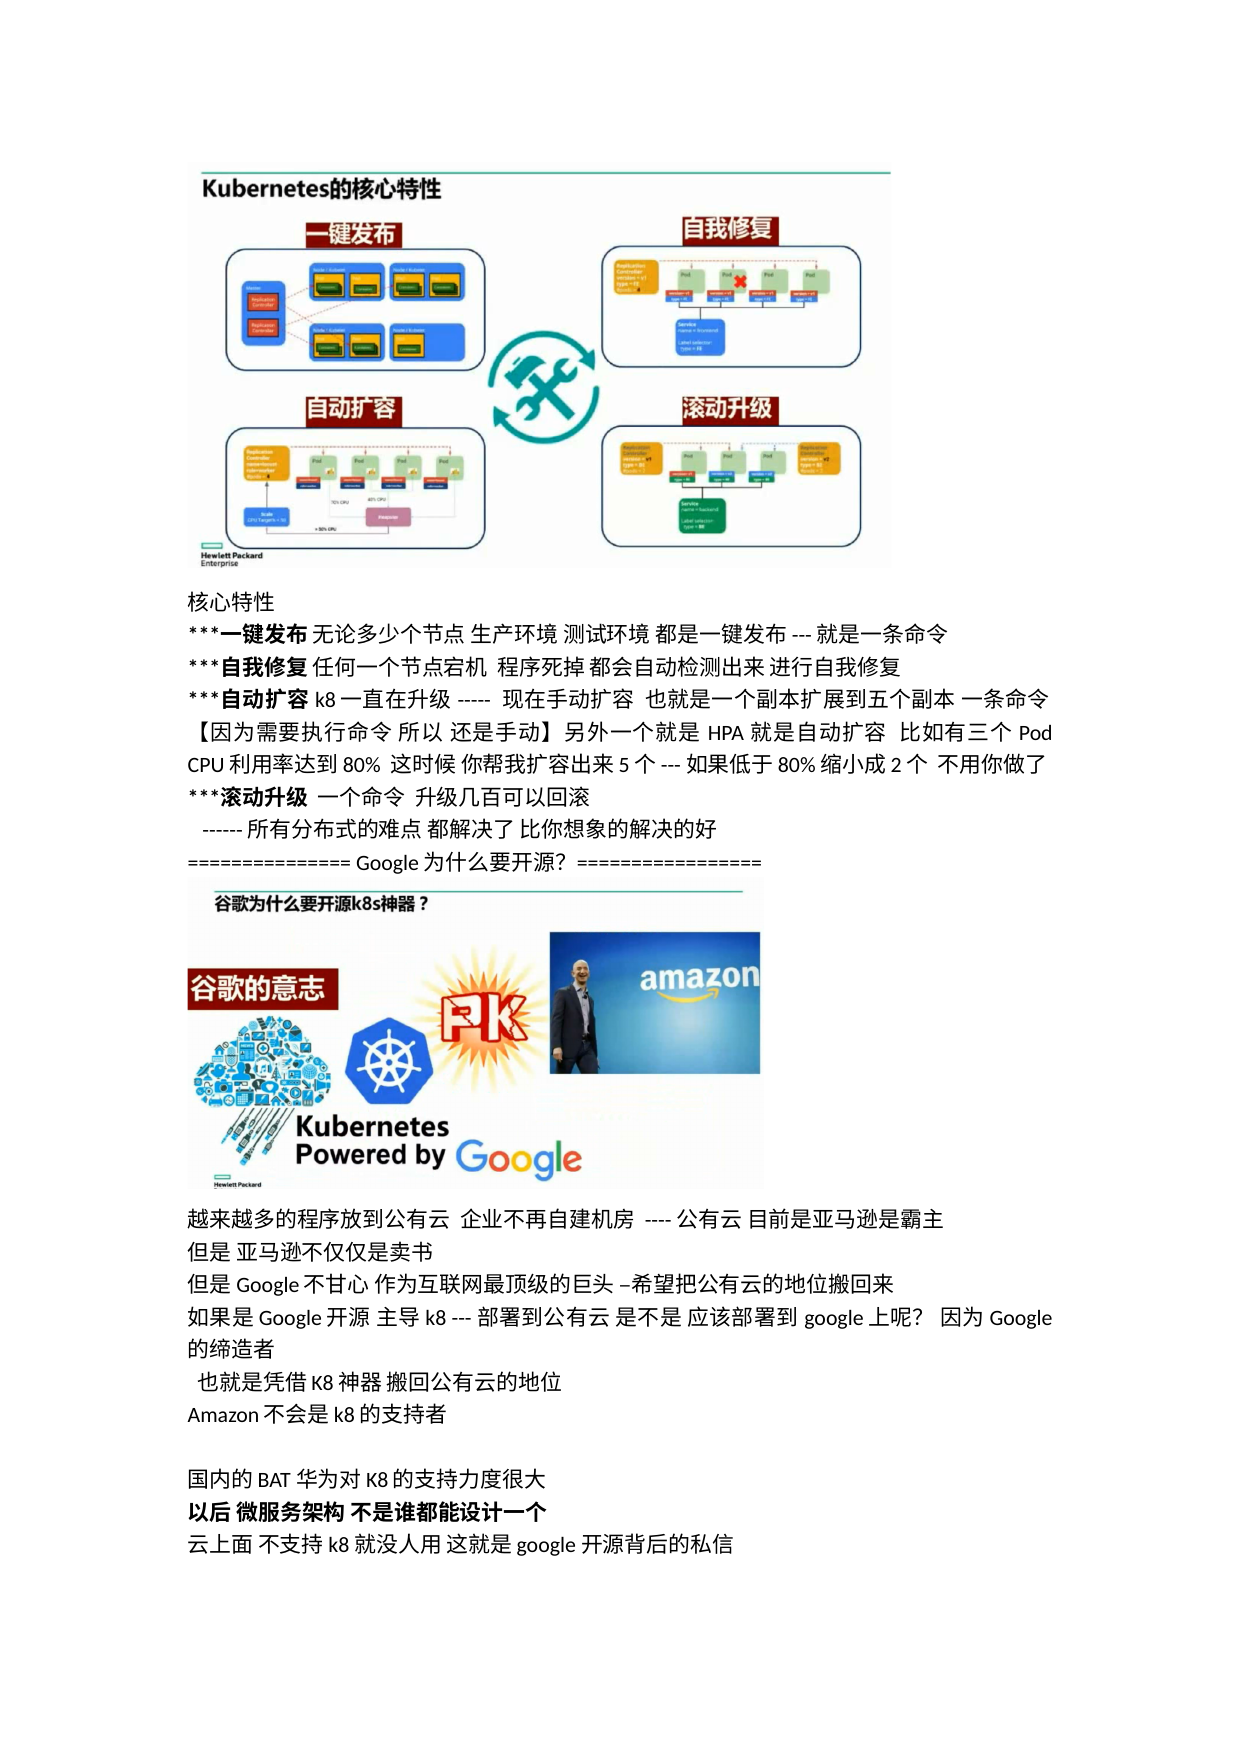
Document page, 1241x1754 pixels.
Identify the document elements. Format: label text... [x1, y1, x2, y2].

text 但是 Google不甘心 作为互联网最顶级的巨头 –希望把公有云的地位搬回来 [187, 1267, 1053, 1299]
text 核心特性 [187, 584, 1053, 617]
text 云上面 不支持k8 就没人用 这就是google 开源背后的私信 [187, 1527, 1053, 1559]
text ***一键发布 无论多少个节点 生产环境 测试环境 都是一键发布 --- 就是一条命令 [187, 617, 1053, 649]
picture [187, 162, 892, 568]
text 越来越多的程序放到公有云 企业不再自建机房 ---- 公有云 目前是亚马逊是霸主 [187, 1202, 1053, 1234]
text 以后 微服务架构 不是谁都能设计一个 [187, 1494, 1053, 1527]
picture [187, 877, 765, 1189]
text ***滚动升级 一个命令 升级几百可以回滚 [187, 779, 1053, 812]
text ------ 所有分布式的难点 都解决了 比你想象的解决的好 [187, 812, 1053, 844]
text ***自动扩容 k8一直在升级 ----- 现在手动扩容 也就是一个副本扩展到五个副本 一条命令 【因为需要执行命令 所以 还是手动】另外一个就是HPA 就是自动扩容 比如有三个Pod CPU利用率达到80% 这时候 你帮我扩容出来5个 --- 如果低于80% 缩小成2个 不用你做了 [187, 682, 1053, 779]
text ***自我修复 任何一个节点宕机 程序死掉 都会自动检测出来 进行自我修复 [187, 649, 1053, 682]
text 国内的BAT 华为对K8的支持力度很大 [187, 1462, 1053, 1494]
text =============== Google为什么要开源？================= [187, 844, 1053, 877]
text Amazon不会是k8的支持者 [187, 1397, 1053, 1429]
text 如果是Google开源 主导k8 --- 部署到公有云 是不是 应该部署到google上呢？ 因为Google的缔造者 [187, 1299, 1053, 1364]
text 但是 亚马逊不仅仅是卖书 [187, 1234, 1053, 1267]
text 也就是凭借K8神器 搬回公有云的地位 [187, 1364, 1053, 1397]
